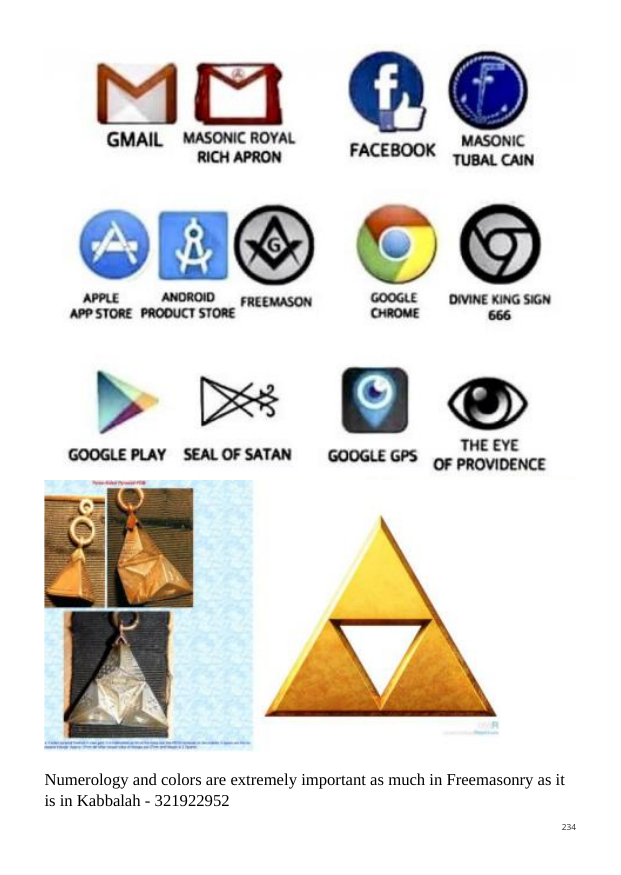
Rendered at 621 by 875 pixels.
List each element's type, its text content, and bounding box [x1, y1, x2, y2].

picture [44, 44, 576, 752]
text Numerology and colors are extremely important as much in Freemasonry as it is in Kabbalah - 321922952 [44, 770, 576, 810]
